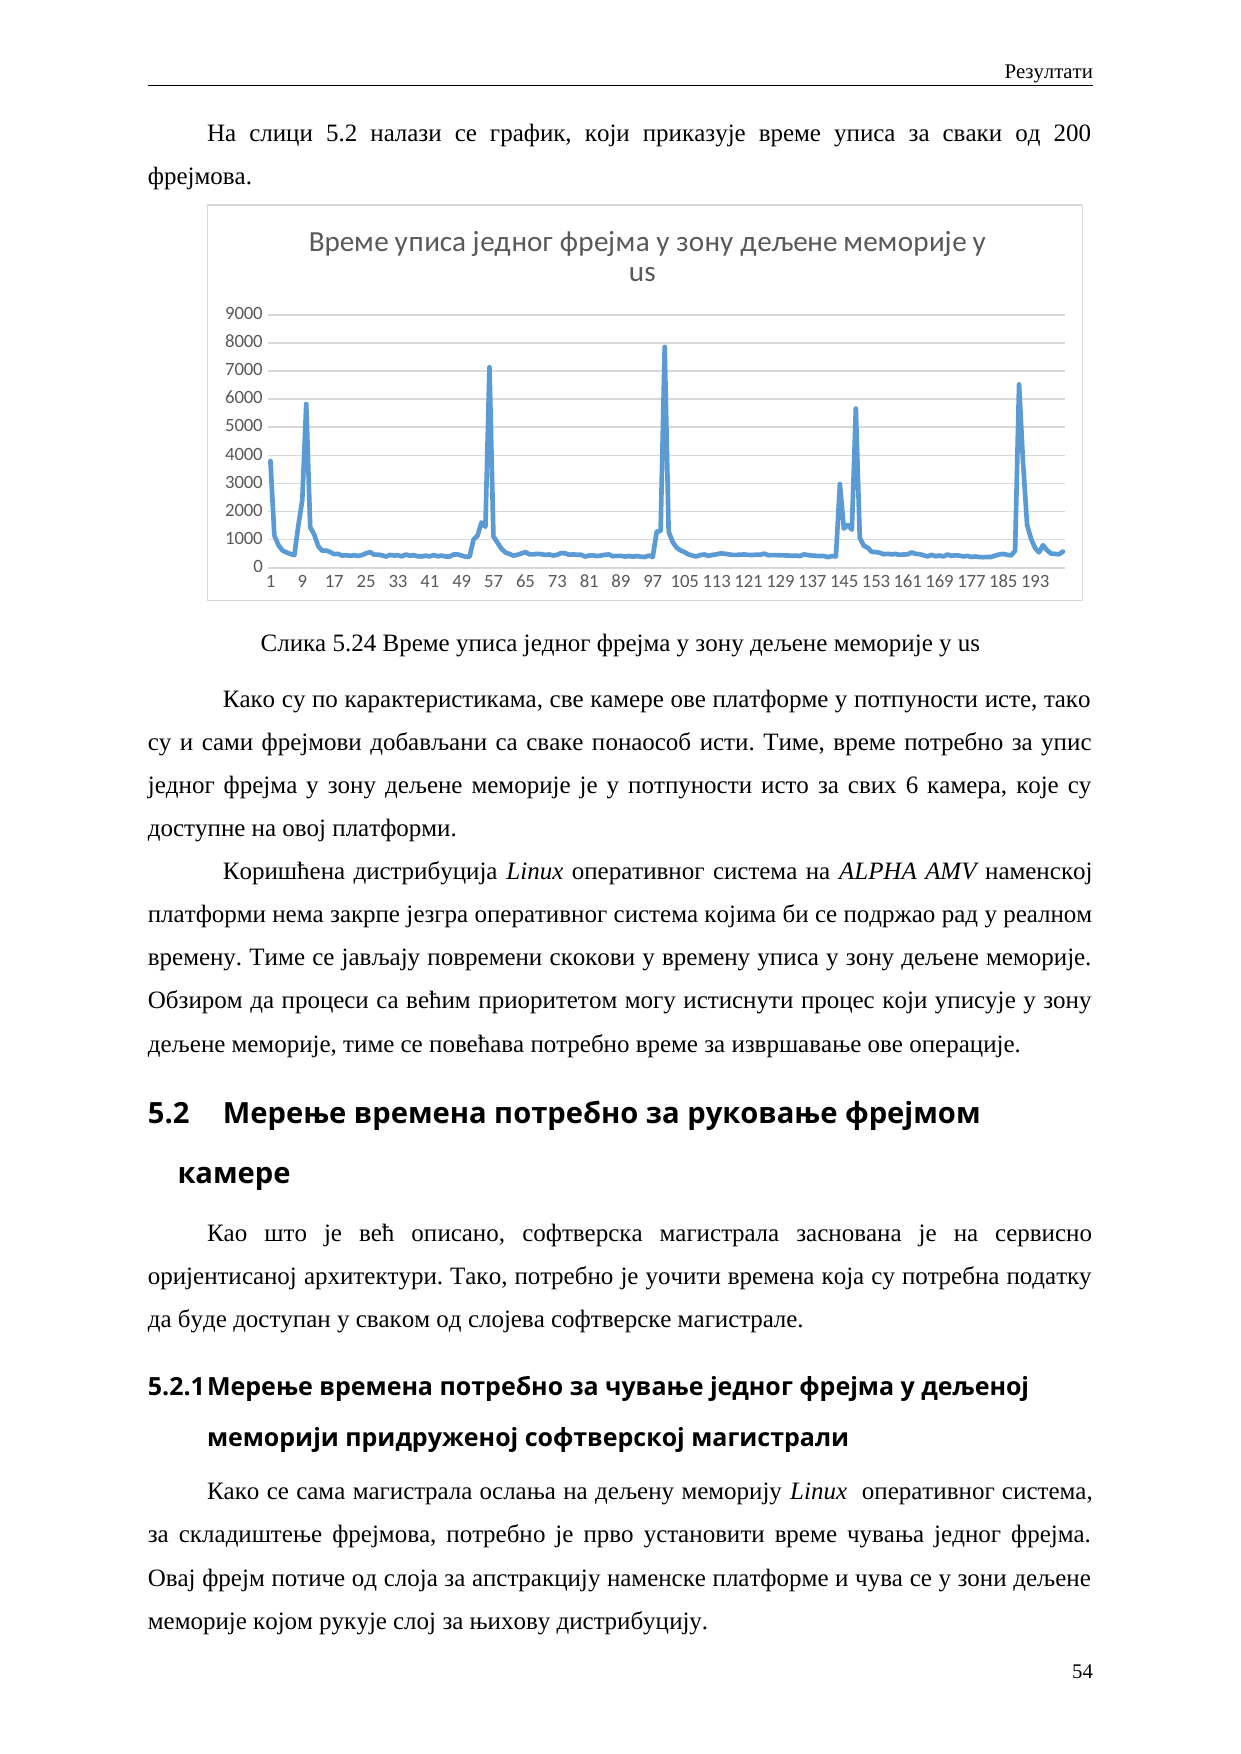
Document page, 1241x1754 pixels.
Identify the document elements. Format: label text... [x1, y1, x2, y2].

text Како се сама магистрала ослања на дељену меморију Linux оперативног система, за складиштење фрејмова, потребно је прво установити време чувања једног фрејма. Овај фрејм потиче од слоја за апстракцију наменске платформе и чува се у зони дељене меморије којом рукује слој за њихову дистрибуцију. [148, 1476, 1093, 1634]
text На слици 5.2 налази се график, који приказује време уписа за сваки од 200 фрејмова. [148, 118, 1093, 190]
text Коришћена дистрибуција Linux оперативног система на ALPHA AMV наменској платформи нема закрпе језгра оперативног система којима би се подржао рад у реалном времену. Тиме се јављају повремени скокови у времену уписа у зону дељене меморије. Обзиром да процеси са већим приоритетом могу истиснути процес који уписује у зону дељене меморије, тиме се повећава потребно време за извршавање ове операције. [148, 856, 1093, 1057]
subtitle Мерење времена потребно за руковање фрејмом камере [148, 1093, 1093, 1192]
subtitle Мерење времена потребно за чување једног фрејма у дељеној меморији придруженој софтверској магистрали [148, 1368, 1093, 1453]
text Како су по карактеристикама, све камере ове платформе у потпуности исте, тако су и сами фрејмови добављани са сваке понаособ исти. Тиме, време потребно за упис једног фрејма у зону дељене меморије је у потпуности исто за свих 6 камера, које су доступне на овој платформи. [148, 684, 1093, 842]
text Као што је већ описано, софтверска магистрала заснована је на сервисно оријентисаној архитектури. Тако, потребно је уочити времена која су потребна податку да буде доступан у сваком од слојева софтверске магистрале. [148, 1218, 1093, 1333]
